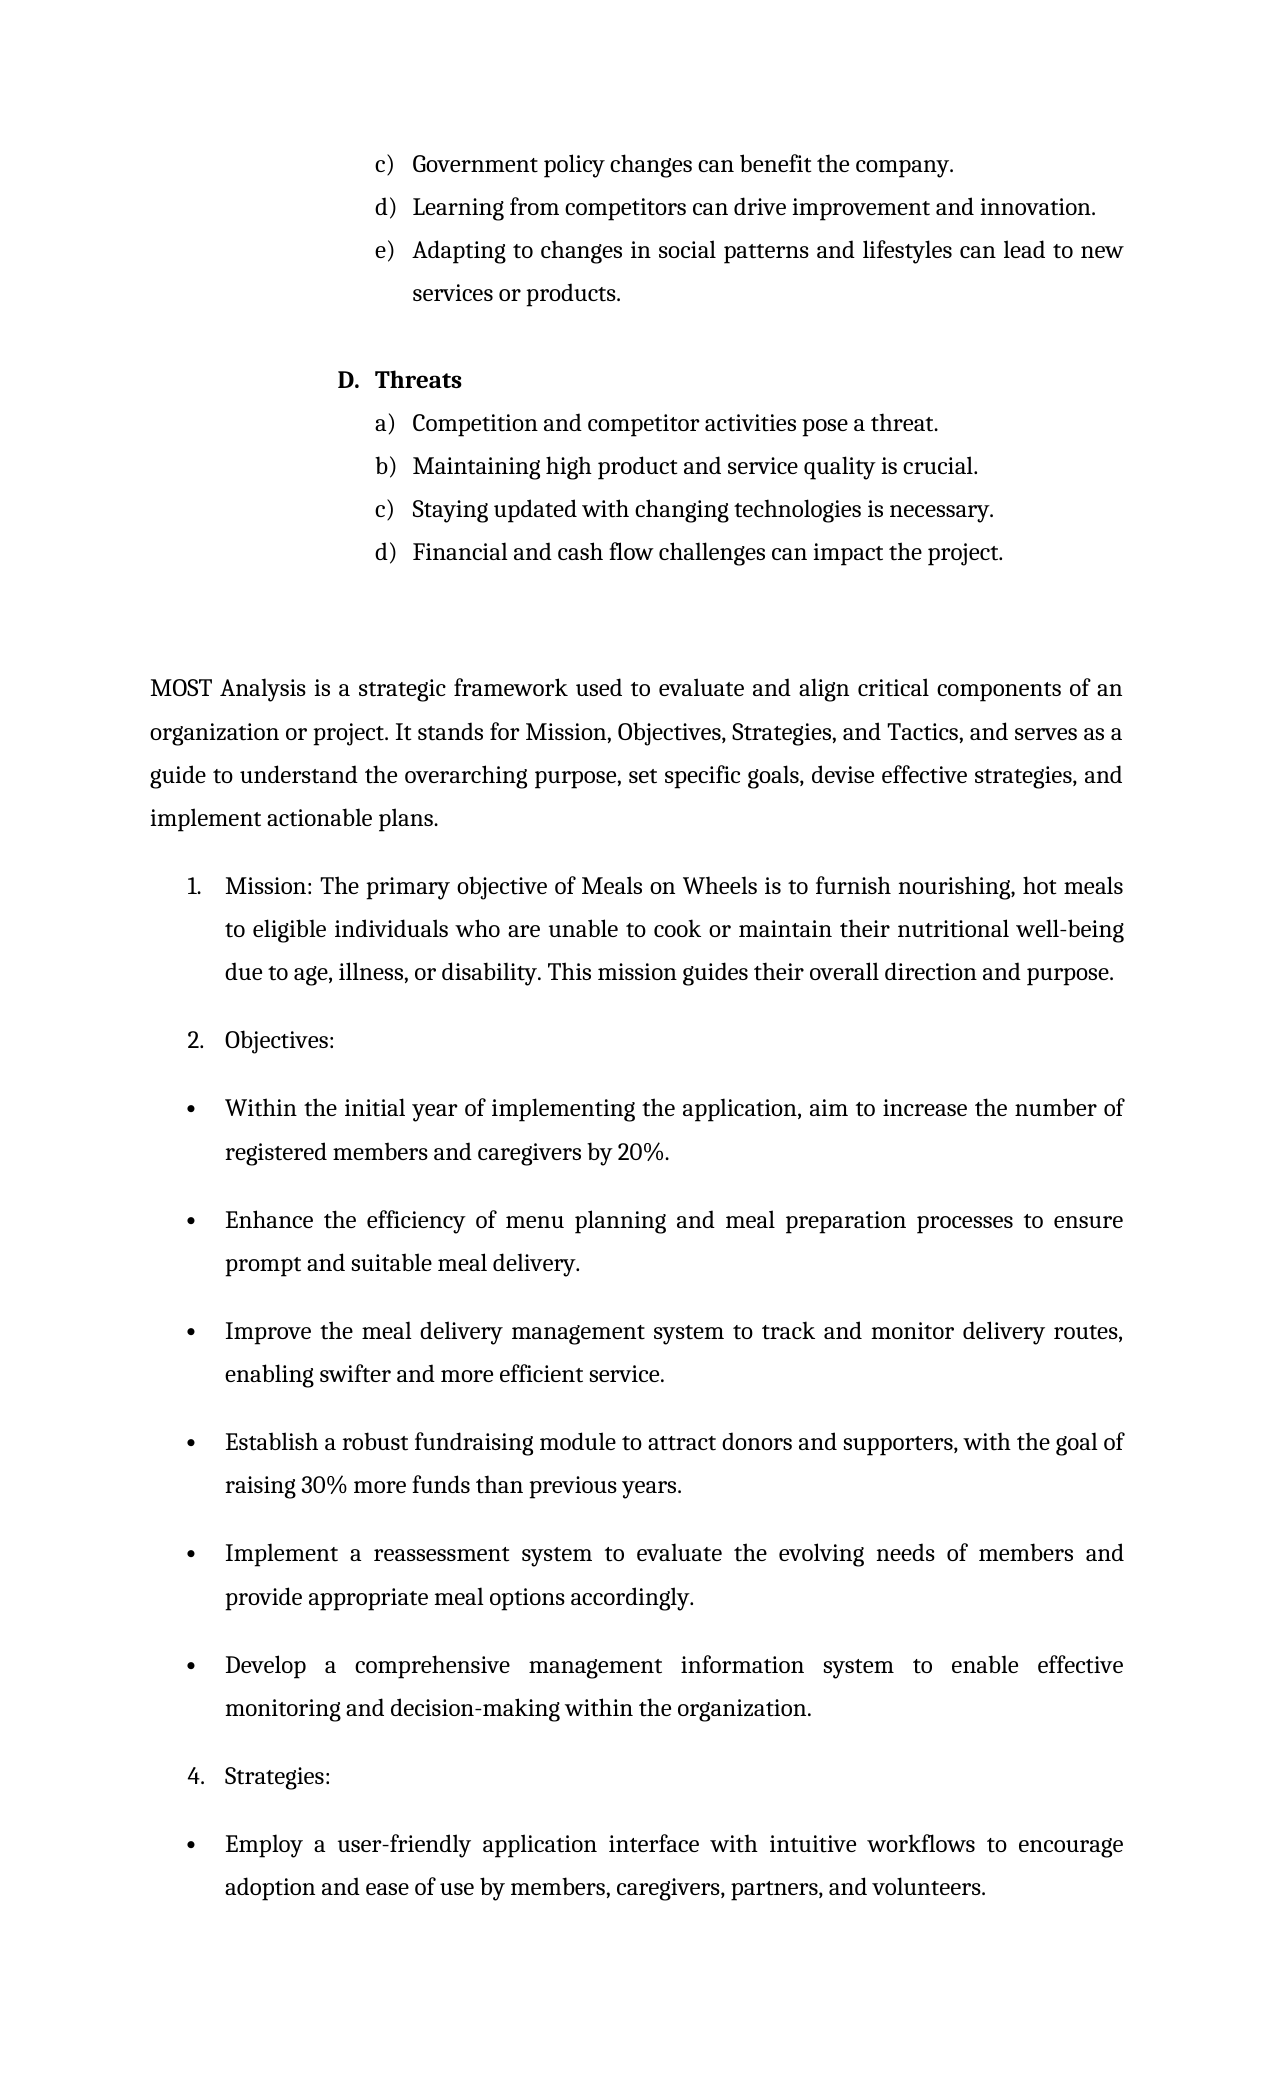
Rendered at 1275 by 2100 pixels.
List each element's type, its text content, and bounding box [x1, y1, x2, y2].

list Develop a comprehensive management information system to enable effective monitoring and decision-making within the organization. [187, 1651, 1125, 1722]
list Threats [337, 366, 1125, 394]
list Employ a user-friendly application interface with intuitive workflows to encourage adoption and ease of use by members, caregivers, partners, and volunteers. [187, 1830, 1125, 1902]
list Enhance the efficiency of menu planning and meal preparation processes to ensure prompt and suitable meal delivery. [187, 1206, 1125, 1277]
list Implement a reassessment system to evaluate the evolving needs of members and provide appropriate meal options accordingly. [187, 1539, 1125, 1611]
list Objectives: [187, 1026, 1125, 1055]
list Government policy changes can benefit the company. [375, 150, 1125, 179]
list Adapting to changes in social patterns and lifestyles can lead to new services or products. [375, 236, 1125, 308]
list Establish a robust fundraising module to attract donors and supporters, with the goal of raising 30% more funds than previous years. [187, 1428, 1125, 1500]
list Competition and competitor activities pose a threat. [375, 409, 1125, 437]
list Improve the meal delivery management system to track and monitor delivery routes, enabling swifter and more efficient service. [187, 1317, 1125, 1389]
text MOST Analysis is a strategic framework used to evaluate and align critical components of an organization or project. It stands for Mission, Objectives, Strategies, and Tactics, and serves as a guide to understand the overarching purpose, set specific goals, devise effective strategies, and implement actionable plans. [150, 674, 1125, 832]
list Within the initial year of implementing the application, aim to increase the number of registered members and caregivers by 20%. [187, 1094, 1125, 1166]
list Financial and cash flow challenges can impact the project. [375, 538, 1125, 567]
list Learning from competitors can drive improvement and innovation. [375, 193, 1125, 222]
list Mission: The primary objective of Meals on Wheels is to furnish nourishing, hot meals to eligible individuals who are unable to cook or maintain their nutritional well-being due to age, illness, or disability. This mission guides their overall direction and purpose. [187, 872, 1125, 987]
list Strategies: [187, 1762, 1125, 1791]
list Maintaining high product and service quality is crucial. [375, 452, 1125, 481]
list Staying updated with changing technologies is necessary. [375, 495, 1125, 524]
